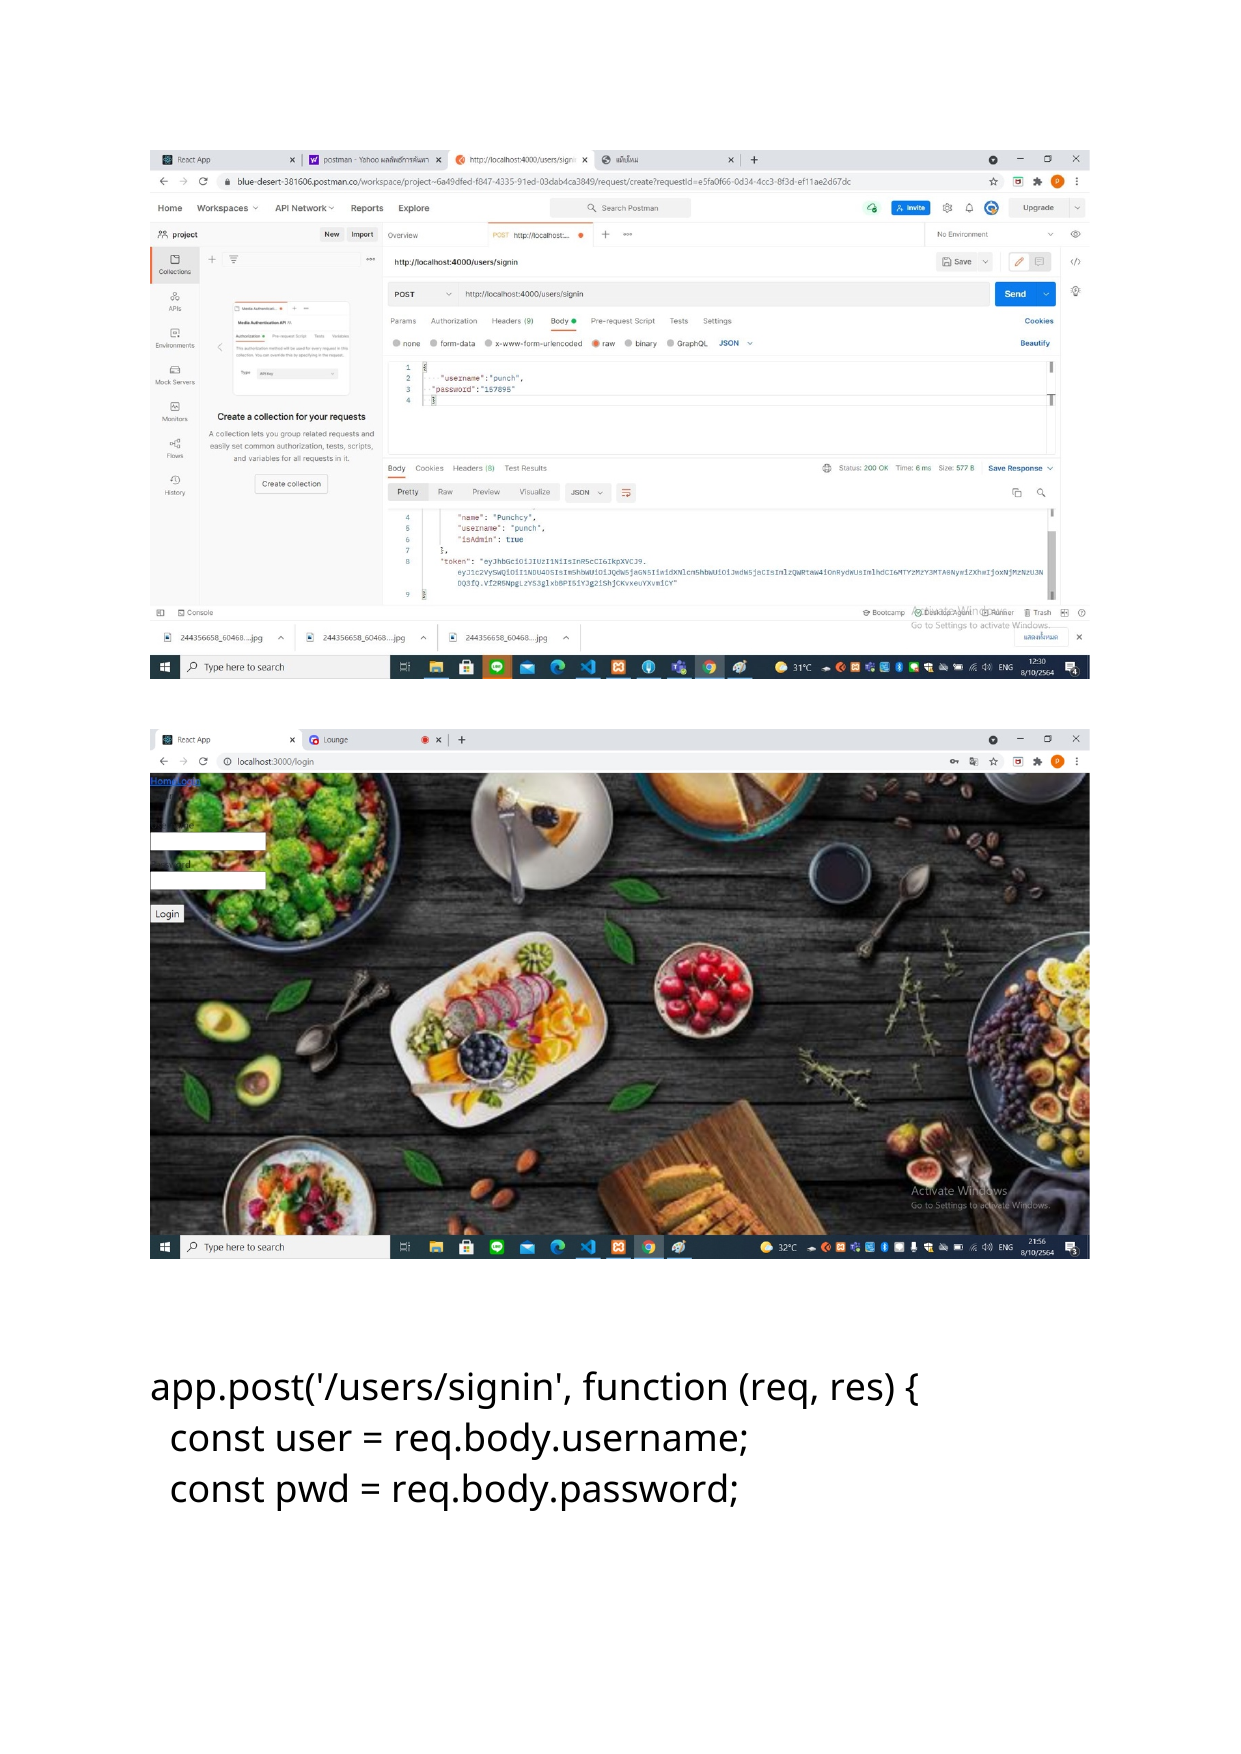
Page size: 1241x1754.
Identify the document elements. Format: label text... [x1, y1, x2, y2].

text const pwd = req.body.password; [150, 1462, 1090, 1513]
text const user = req.body.username; [150, 1411, 1090, 1462]
text app.post('/users/signin', function (req, res) { [150, 1360, 1090, 1411]
picture [150, 729, 1090, 1259]
picture [150, 150, 1090, 679]
